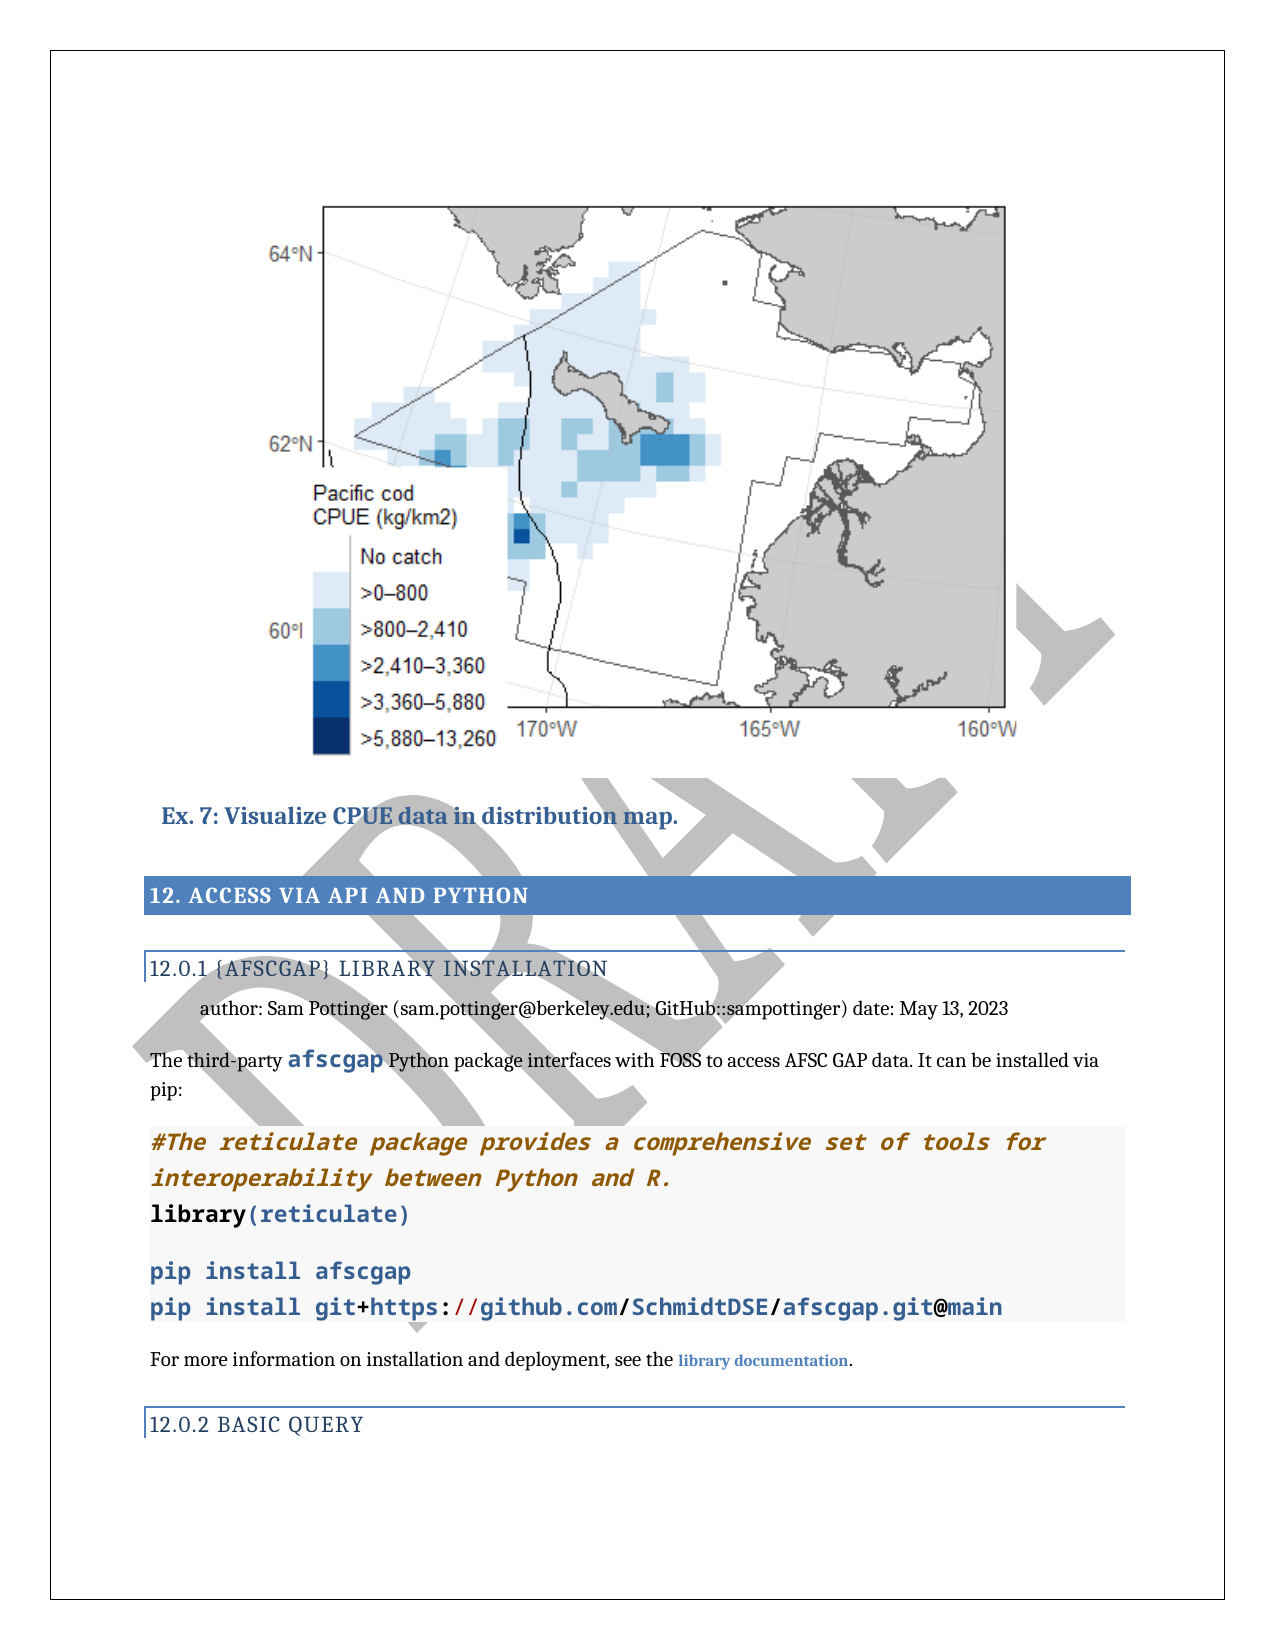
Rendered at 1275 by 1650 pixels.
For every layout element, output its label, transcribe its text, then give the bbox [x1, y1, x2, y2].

text For more information on installation and deployment, see the library documentation. [150, 1347, 1125, 1371]
text author: Sam Pottinger (sam.pottinger@berkeley.edu; GitHub::sampottinger) date: May 13, 2023 [200, 997, 1075, 1021]
picture [258, 170, 1017, 778]
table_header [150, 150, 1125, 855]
text The third-party afscgap Python package interfaces with FOSS to access AFSC GAP data. It can be installed via pip: [150, 1043, 1125, 1102]
text pip install afscgap pip install git+https://github.com/SchmidtDSE/afscgap.git@main [150, 1254, 1125, 1322]
subtitle 12. Access via API and Python [150, 883, 1125, 909]
subtitle 12.0.1 {afscgap} Library Installation [146, 952, 1125, 982]
text #The reticulate package provides a comprehensive set of tools for interoperability between Python and R. library(reticulate) [150, 1126, 1125, 1229]
subtitle 12.0.2 Basic query [146, 1408, 1125, 1438]
